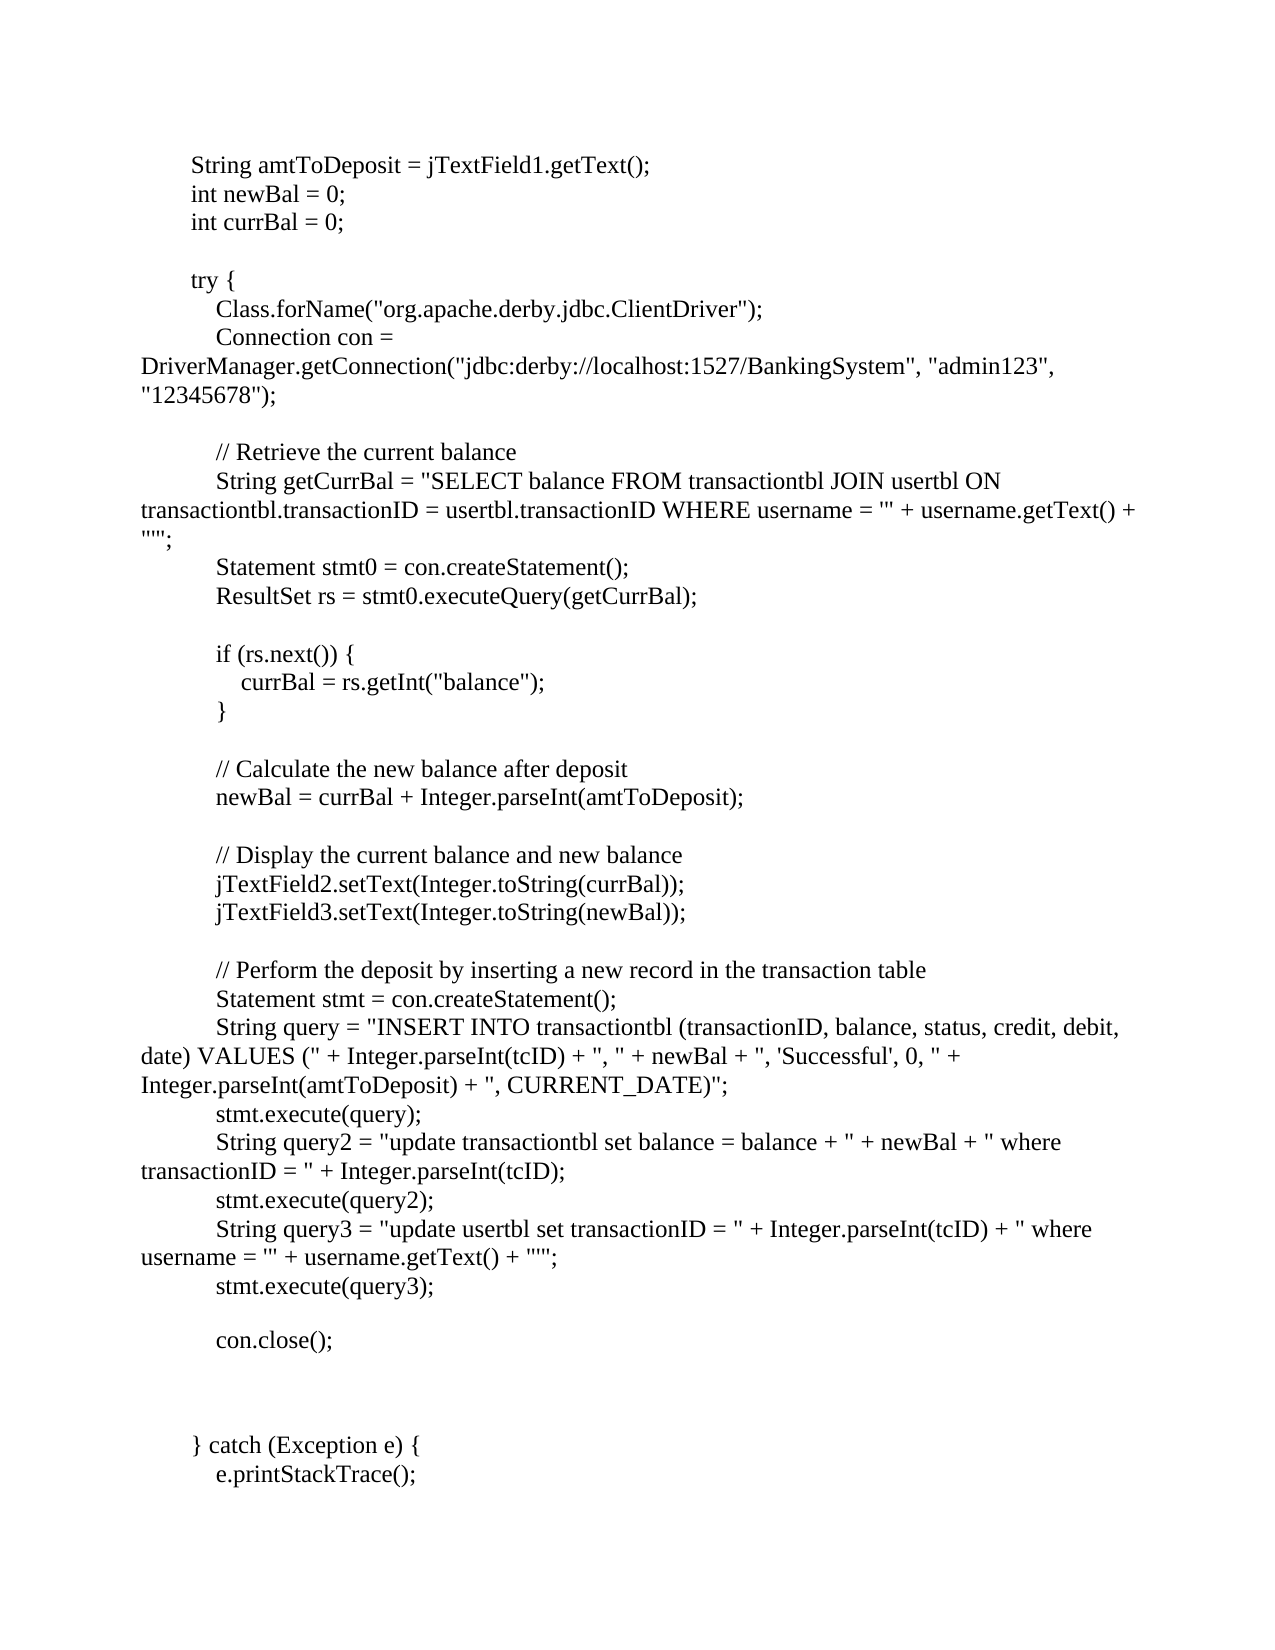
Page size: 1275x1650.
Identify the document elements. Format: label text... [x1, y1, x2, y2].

text String query3 = "update usertbl set transactionID = " + Integer.parseInt(tcID) + " where username = '" + username.getText() + "'"; [141, 1214, 1172, 1271]
text try { [141, 265, 1172, 294]
text stmt.execute(query3); [141, 1271, 1172, 1300]
text e.printStackTrace(); [141, 1459, 1172, 1488]
text // Perform the deposit by inserting a new record in the transaction table [141, 955, 1172, 984]
text // Calculate the new balance after deposit [141, 754, 1172, 782]
text Statement stmt0 = con.createStatement(); [141, 552, 1172, 581]
text currBal = rs.getInt("balance"); [141, 667, 1172, 696]
text Class.forName("org.apache.derby.jdbc.ClientDriver"); [141, 294, 1172, 322]
text String amtToDeposit = jTextField1.getText(); [141, 150, 1172, 179]
text con.close(); [141, 1325, 1172, 1354]
text jTextField2.setText(Integer.toString(currBal)); [141, 869, 1172, 897]
text stmt.execute(query); [141, 1099, 1172, 1127]
text // Retrieve the current balance [141, 437, 1172, 466]
text // Display the current balance and new balance [141, 840, 1172, 869]
text Statement stmt = con.createStatement(); [141, 984, 1172, 1012]
text String query = "INSERT INTO transactiontbl (transactionID, balance, status, credit, debit, date) VALUES (" + Integer.parseInt(tcID) + ", " + newBal + ", 'Successful', 0, " + Integer.parseInt(amtToDeposit) + ", CURRENT_DATE)"; [141, 1012, 1172, 1099]
text stmt.execute(query2); [141, 1185, 1172, 1214]
text jTextField3.setText(Integer.toString(newBal)); [141, 897, 1172, 926]
text ResultSet rs = stmt0.executeQuery(getCurrBal); [141, 581, 1172, 610]
text int newBal = 0; [141, 179, 1172, 207]
text if (rs.next()) { [141, 639, 1172, 667]
text Connection con = DriverManager.getConnection("jdbc:derby://localhost:1527/BankingSystem", "admin123", "12345678"); [141, 322, 1172, 409]
text String getCurrBal = "SELECT balance FROM transactiontbl JOIN usertbl ON transactiontbl.transactionID = usertbl.transactionID WHERE username = '" + username.getText() + "'"; [141, 466, 1172, 552]
text int currBal = 0; [141, 207, 1172, 236]
text String query2 = "update transactiontbl set balance = balance + " + newBal + " where transactionID = " + Integer.parseInt(tcID); [141, 1127, 1172, 1185]
text } [141, 696, 1172, 725]
text } catch (Exception e) { [141, 1430, 1172, 1459]
text newBal = currBal + Integer.parseInt(amtToDeposit); [141, 782, 1172, 811]
